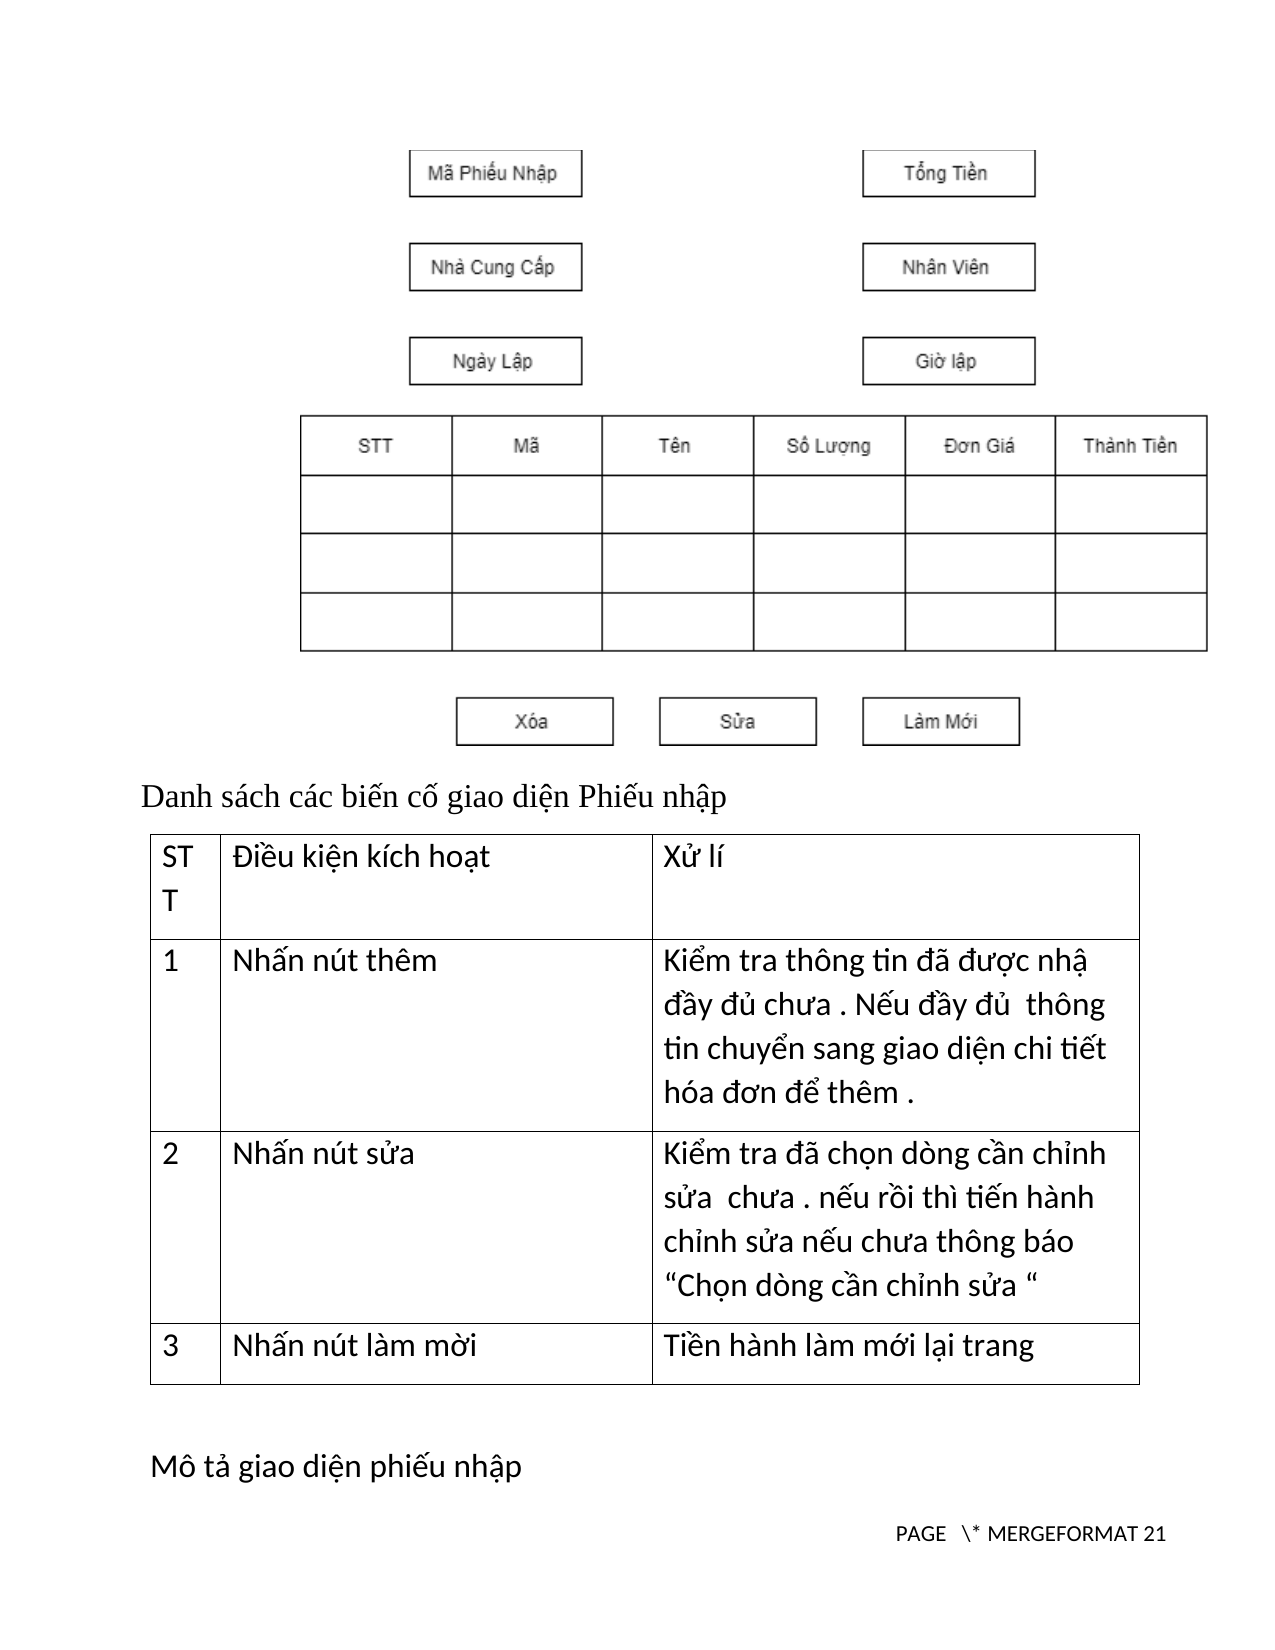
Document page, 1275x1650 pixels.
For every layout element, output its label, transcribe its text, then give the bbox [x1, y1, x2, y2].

table_header Xử lí [653, 835, 1139, 938]
table_header STT [151, 835, 220, 938]
table_cell Nhấn nút làm mời [221, 1324, 652, 1384]
table_cell Kiểm tra đã chọn dòng cần chỉnh sửa chưa . nếu rồi thì tiến hành chỉnh sửa nếu chưa thông báo “Chọn dòng cần chỉnh sửa “ [653, 1132, 1139, 1323]
table_cell 2 [151, 1132, 220, 1323]
table_cell Tiền hành làm mới lại trang [653, 1324, 1139, 1384]
table_cell 3 [151, 1324, 220, 1384]
text Mô tả giao diện phiếu nhập [150, 1445, 1167, 1486]
picture [300, 150, 1208, 746]
table_cell Nhấn nút sửa [221, 1132, 652, 1323]
table_cell Kiểm tra thông tin đã được nhậ đầy đủ chưa . Nếu đầy đủ thông tin chuyển sang giao diện chi tiết hóa đơn để thêm . [653, 940, 1139, 1131]
table_cell Nhấn nút thêm [221, 940, 652, 1131]
text Danh sách các biến cố giao diện Phiếu nhập [141, 776, 1167, 814]
table_cell 1 [151, 940, 220, 1131]
table_header Điều kiện kích hoạt [221, 835, 652, 938]
